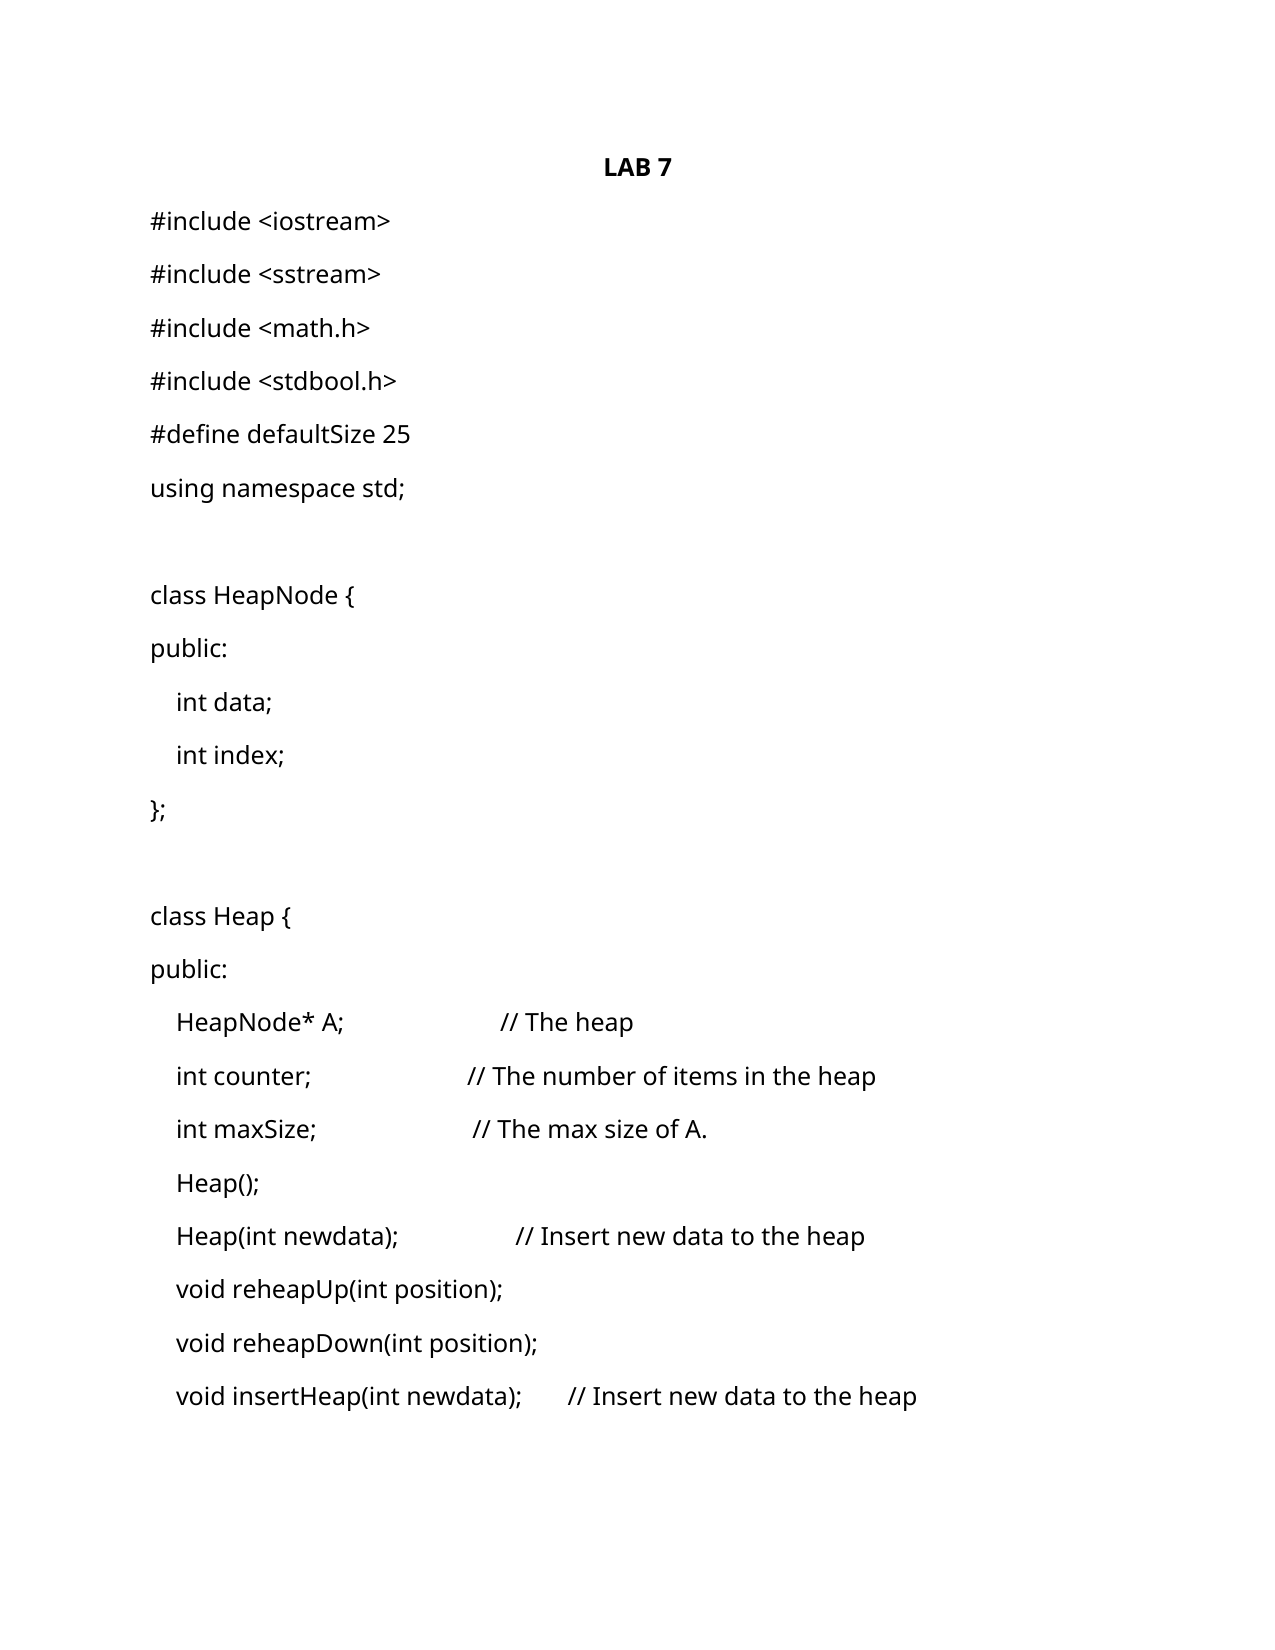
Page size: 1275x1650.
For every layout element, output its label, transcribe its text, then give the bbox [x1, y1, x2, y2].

text #include <math.h> [150, 310, 1125, 344]
text LAB 7 [150, 150, 1125, 184]
text public: [150, 952, 1125, 986]
text int maxSize; // The max size of A. [150, 1112, 1125, 1146]
text void reheapDown(int position); [150, 1326, 1125, 1360]
text void reheapUp(int position); [150, 1272, 1125, 1306]
text }; [150, 791, 1125, 825]
text int counter; // The number of items in the heap [150, 1058, 1125, 1092]
text class HeapNode { [150, 577, 1125, 612]
text #include <stdbool.h> [150, 364, 1125, 398]
text HeapNode* A; // The heap [150, 1005, 1125, 1039]
text public: [150, 631, 1125, 665]
text void insertHeap(int newdata); // Insert new data to the heap [150, 1379, 1125, 1413]
text Heap(); [150, 1165, 1125, 1199]
text int index; [150, 738, 1125, 772]
text class Heap { [150, 898, 1125, 932]
text using namespace std; [150, 471, 1125, 505]
text #define defaultSize 25 [150, 417, 1125, 451]
text int data; [150, 684, 1125, 718]
text #include <sstream> [150, 257, 1125, 291]
text Heap(int newdata); // Insert new data to the heap [150, 1219, 1125, 1253]
text #include <iostream> [150, 203, 1125, 237]
